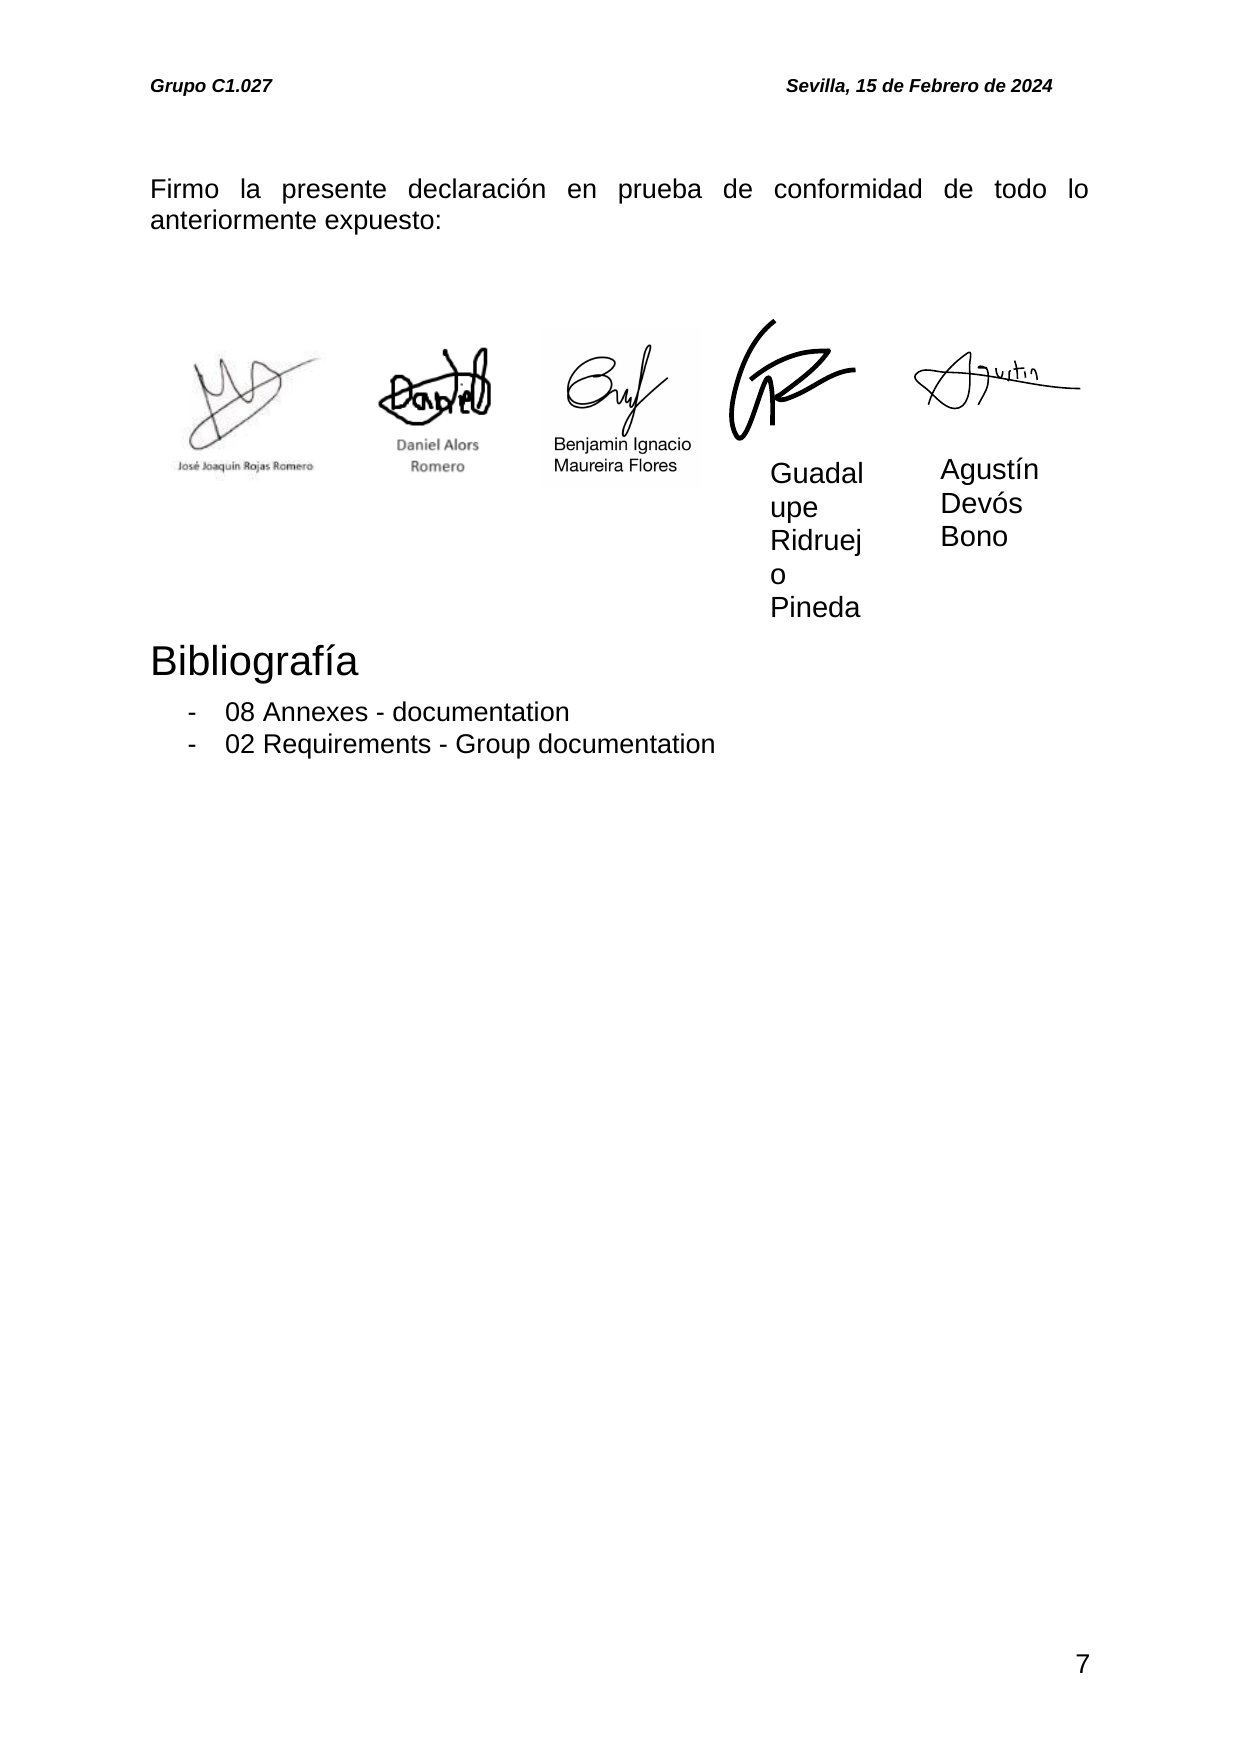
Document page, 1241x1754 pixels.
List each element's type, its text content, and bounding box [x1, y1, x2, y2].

subtitle Bibliografía [150, 636, 1090, 684]
list 08 Annexes - documentation [187, 696, 1090, 728]
table_header [340, 300, 526, 498]
table_header [528, 300, 714, 498]
picture [353, 330, 513, 488]
list 02 Requirements - Group documentation [187, 728, 1090, 759]
table_header [152, 300, 338, 498]
table_header [716, 300, 903, 498]
table_header [905, 300, 1091, 498]
picture [542, 328, 702, 488]
text Firmo la presente declaración en prueba de conformidad de todo lo anteriormente expuesto: [150, 173, 1090, 235]
picture [170, 339, 326, 481]
